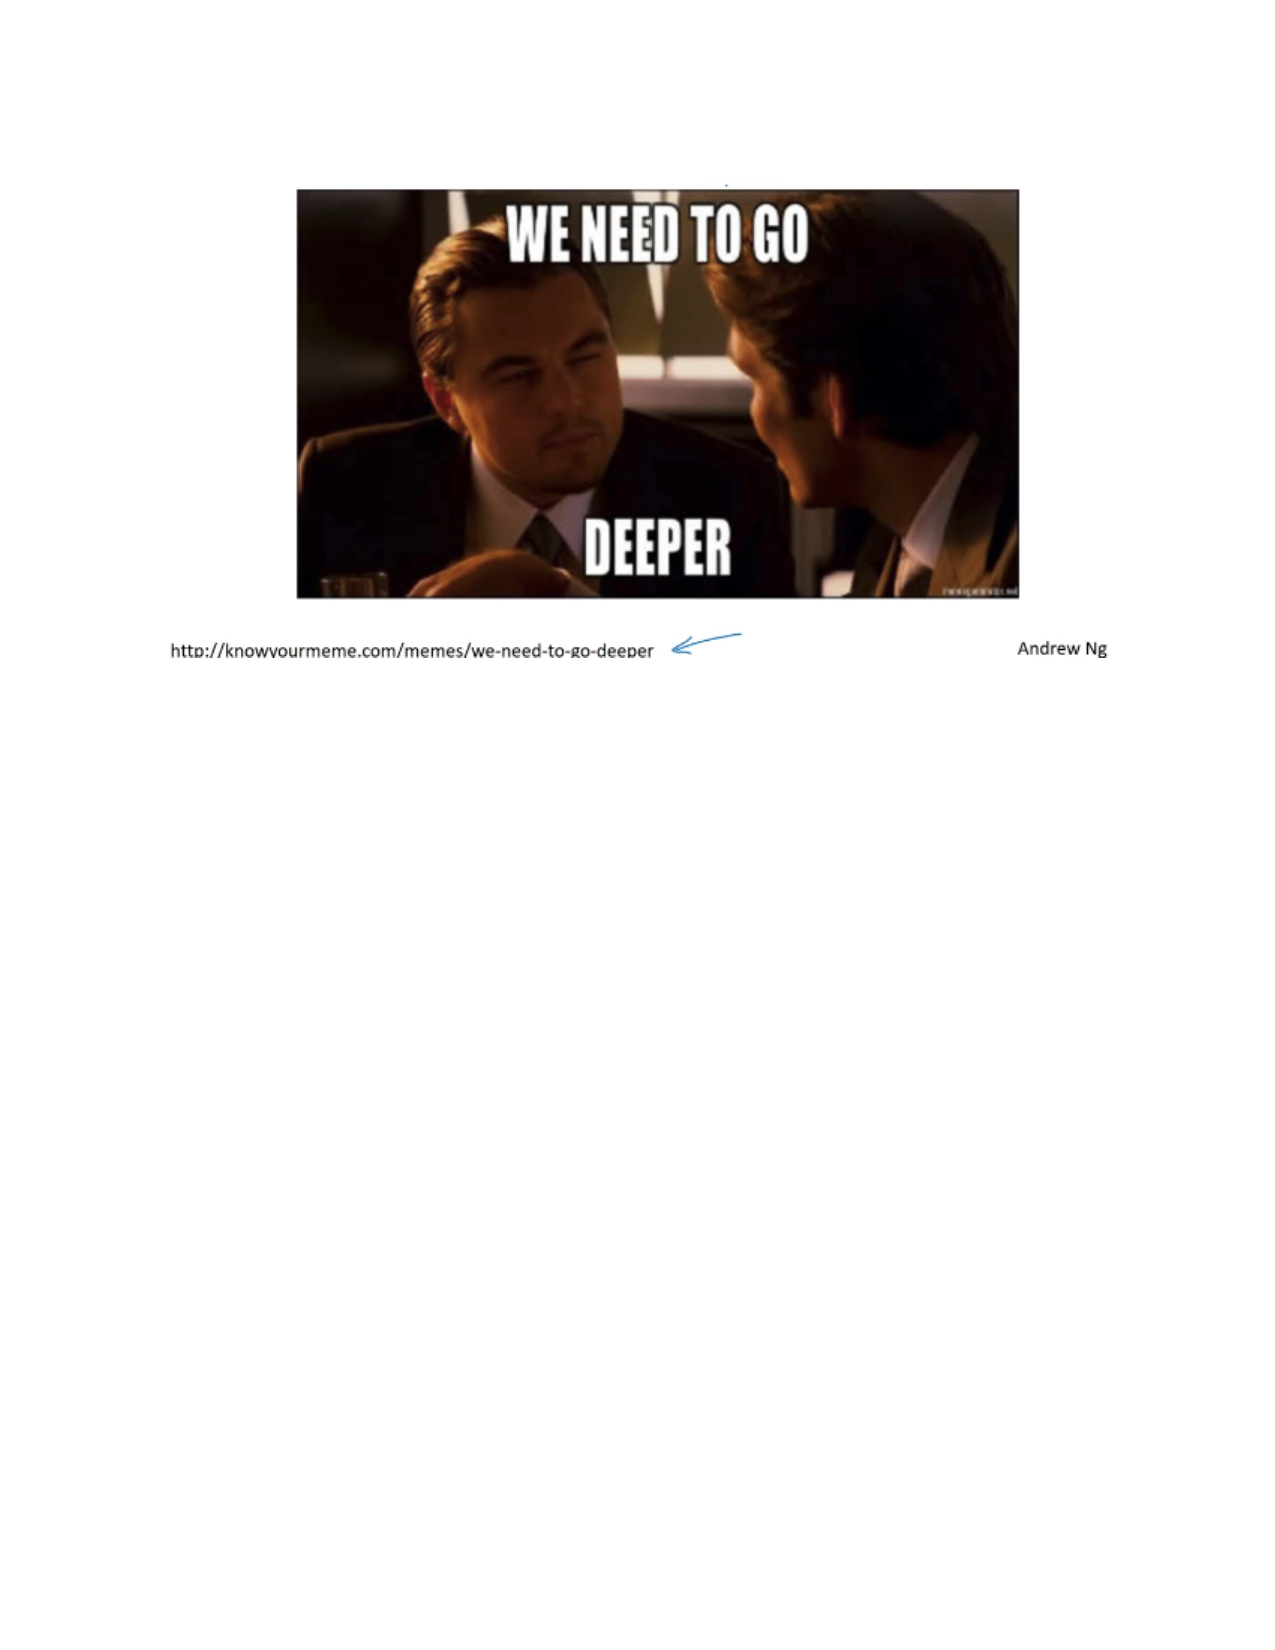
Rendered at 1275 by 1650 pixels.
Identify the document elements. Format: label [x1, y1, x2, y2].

picture [150, 150, 1125, 658]
